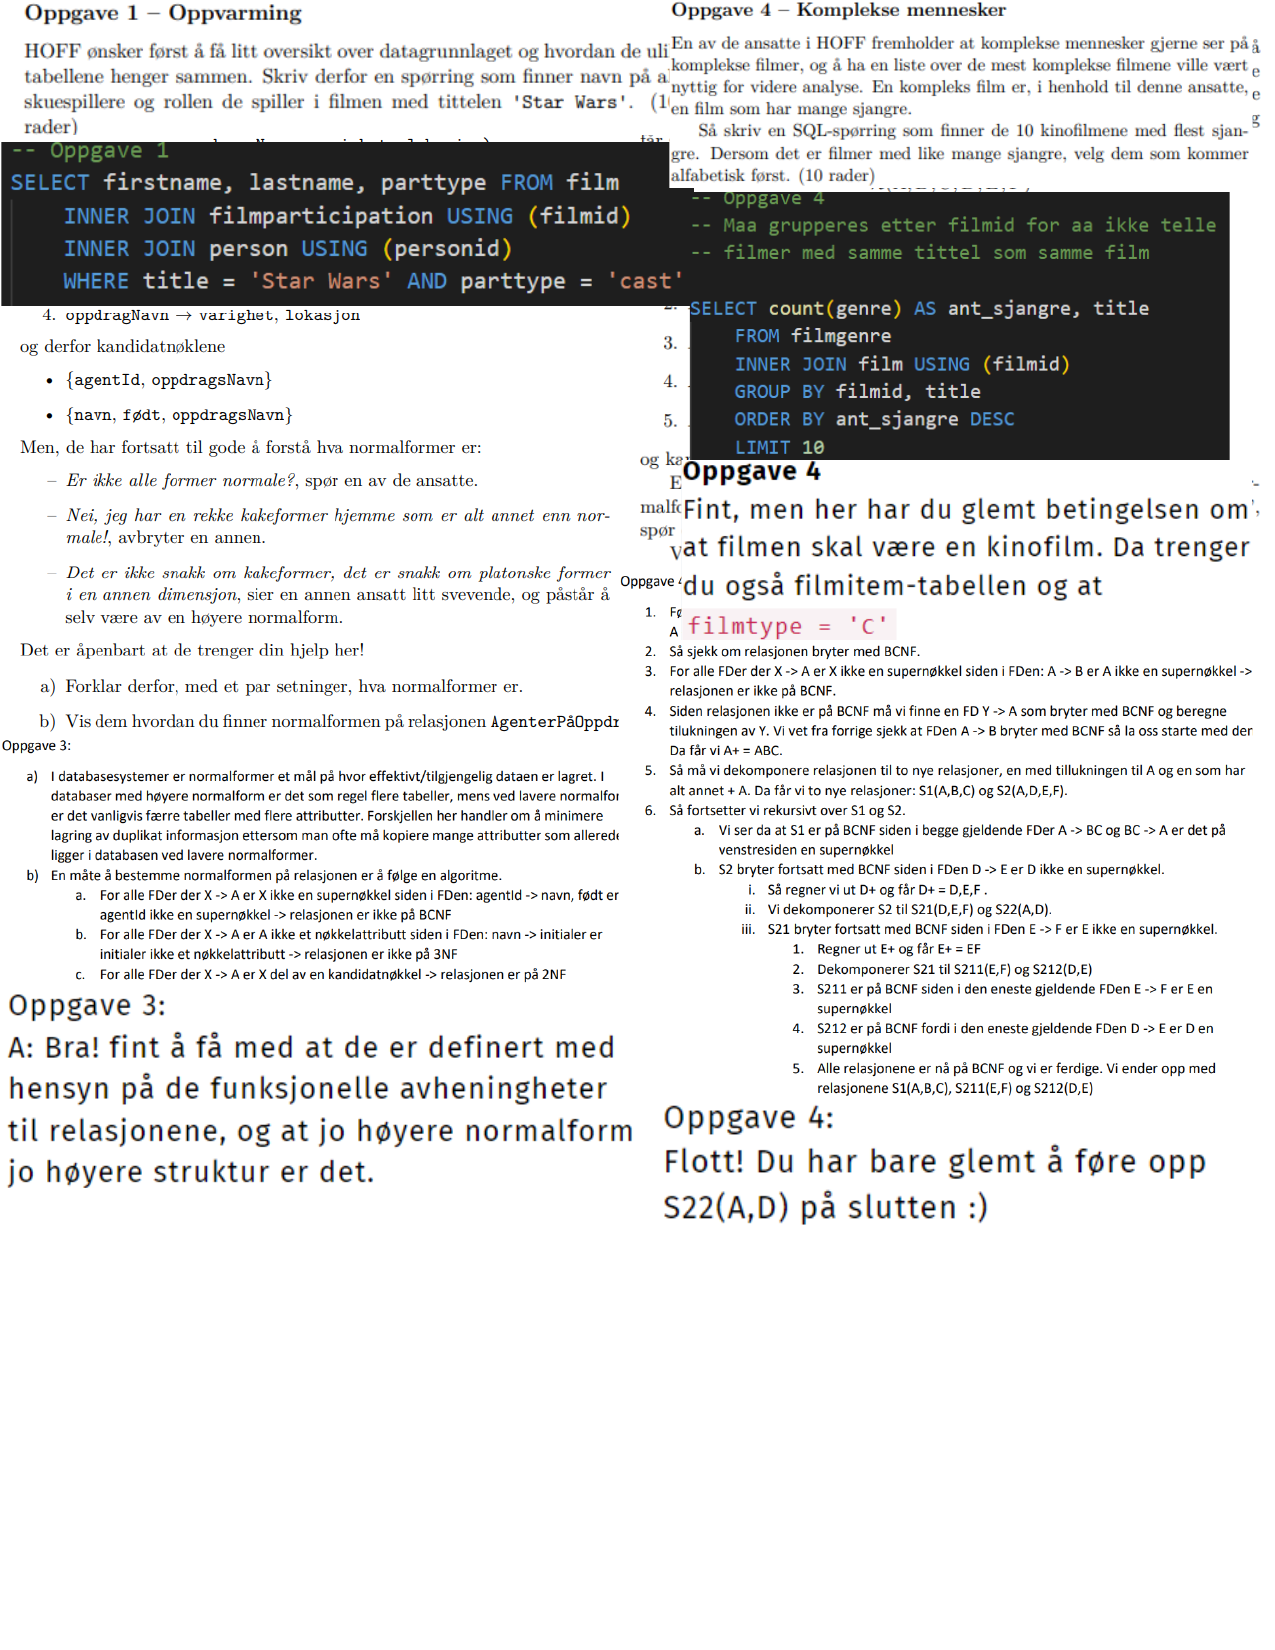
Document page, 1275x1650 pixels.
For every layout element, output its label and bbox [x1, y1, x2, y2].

picture [0, 0, 1271, 1186]
picture [662, 1103, 1214, 1226]
